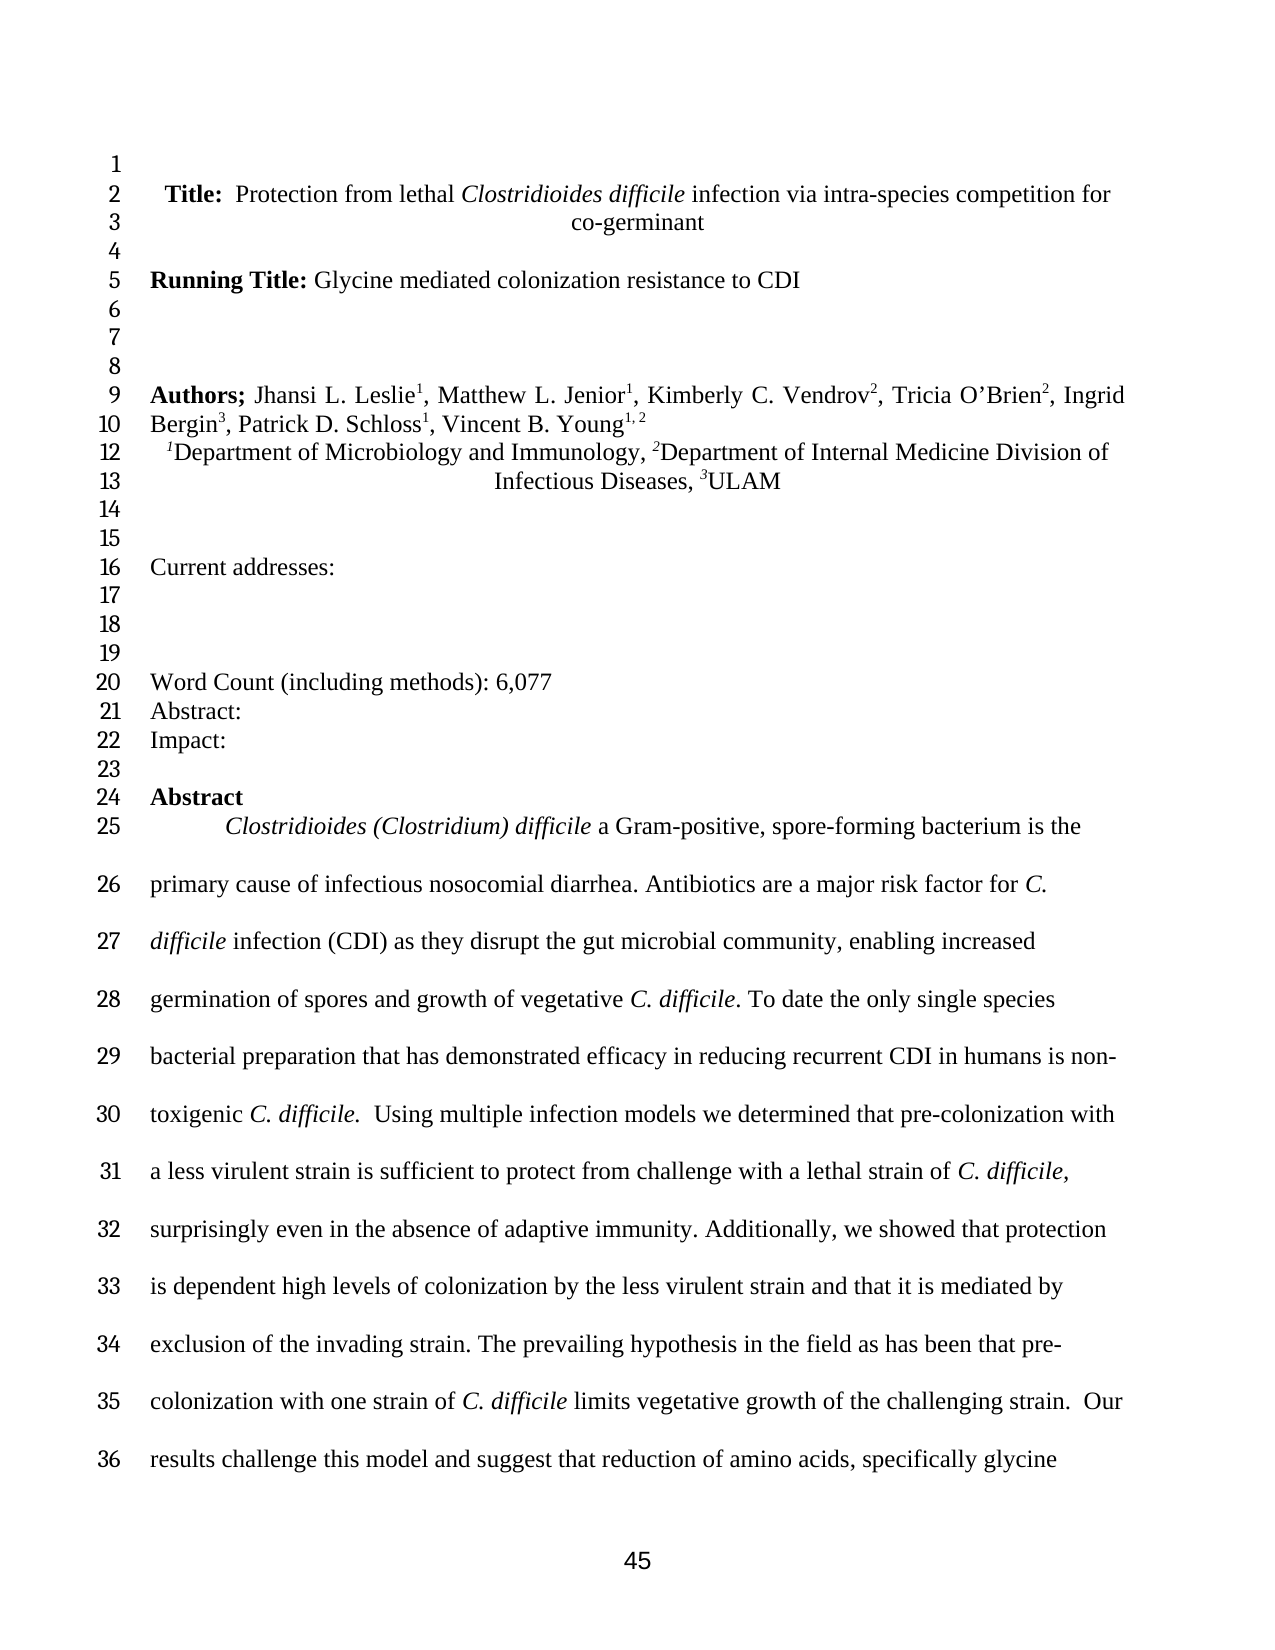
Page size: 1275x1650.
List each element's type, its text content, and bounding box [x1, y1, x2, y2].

text Impact: [150, 725, 1125, 754]
text Abstract: [150, 696, 1125, 725]
text Current addresses: [150, 552, 1125, 581]
text Running Title: Glycine mediated colonization resistance to CDI [150, 265, 1125, 294]
text Abstract [150, 782, 1125, 811]
text Authors; Jhansi L. Leslie1, Matthew L. Jenior1, Kimberly C. Vendrov2, Tricia O’Brien2, Ingrid Bergin3, Patrick D. Schloss1, Vincent B. Young1, 2 [150, 380, 1125, 437]
text 1Department of Microbiology and Immunology, 2Department of Internal Medicine Division of Infectious Diseases, 3ULAM [150, 437, 1125, 495]
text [150, 811, 1125, 1472]
text Word Count (including methods): 6,077 [150, 667, 1125, 696]
text Title: Protection from lethal Clostridioides difficile infection via intra-species competition for co-germinant [150, 179, 1125, 236]
